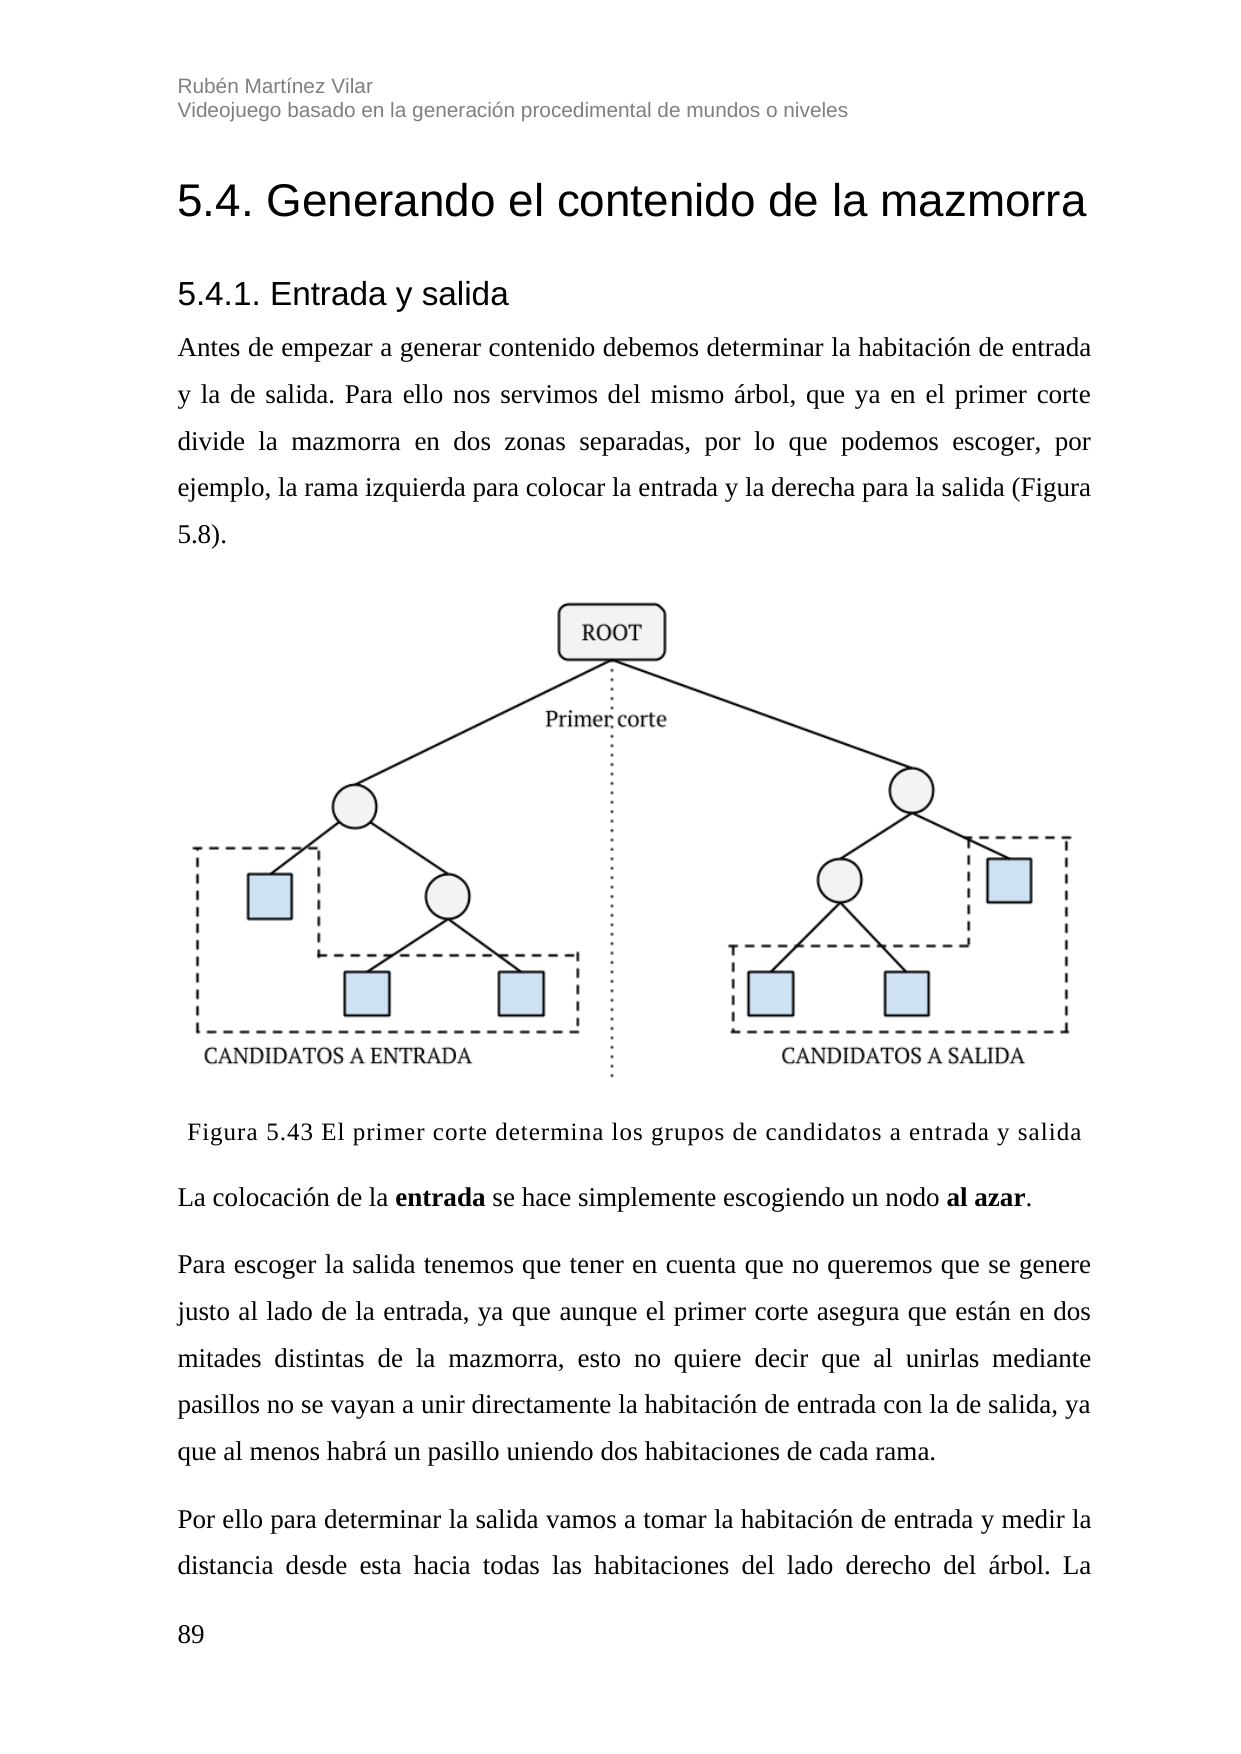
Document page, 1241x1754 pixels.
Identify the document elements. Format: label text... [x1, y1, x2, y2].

subtitle Entrada y salida [177, 274, 1092, 312]
text Antes de empezar a generar contenido debemos determinar la habitación de entrada y la de salida. Para ello nos servimos del mismo árbol, que ya en el primer corte divide la mazmorra en dos zonas separadas, por lo que podemos escoger, por ejemplo, la rama izquierda para colocar la entrada y la derecha para la salida (Figura 5.8). [177, 331, 1092, 549]
text Para escoger la salida tenemos que tener en cuenta que no queremos que se genere justo al lado de la entrada, ya que aunque el primer corte asegura que están en dos mitades distintas de la mazmorra, esto no quiere decir que al unirlas mediante pasillos no se vayan a unir directamente la habitación de entrada con la de salida, ya que al menos habrá un pasillo uniendo dos habitaciones de cada rama. [177, 1248, 1092, 1466]
text La colocación de la entrada se hace simplemente escogiendo un nodo al azar. [177, 1181, 1092, 1212]
picture [177, 585, 1093, 1081]
subtitle Generando el contenido de la mazmorra [177, 174, 1092, 226]
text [177, 1503, 1092, 1581]
